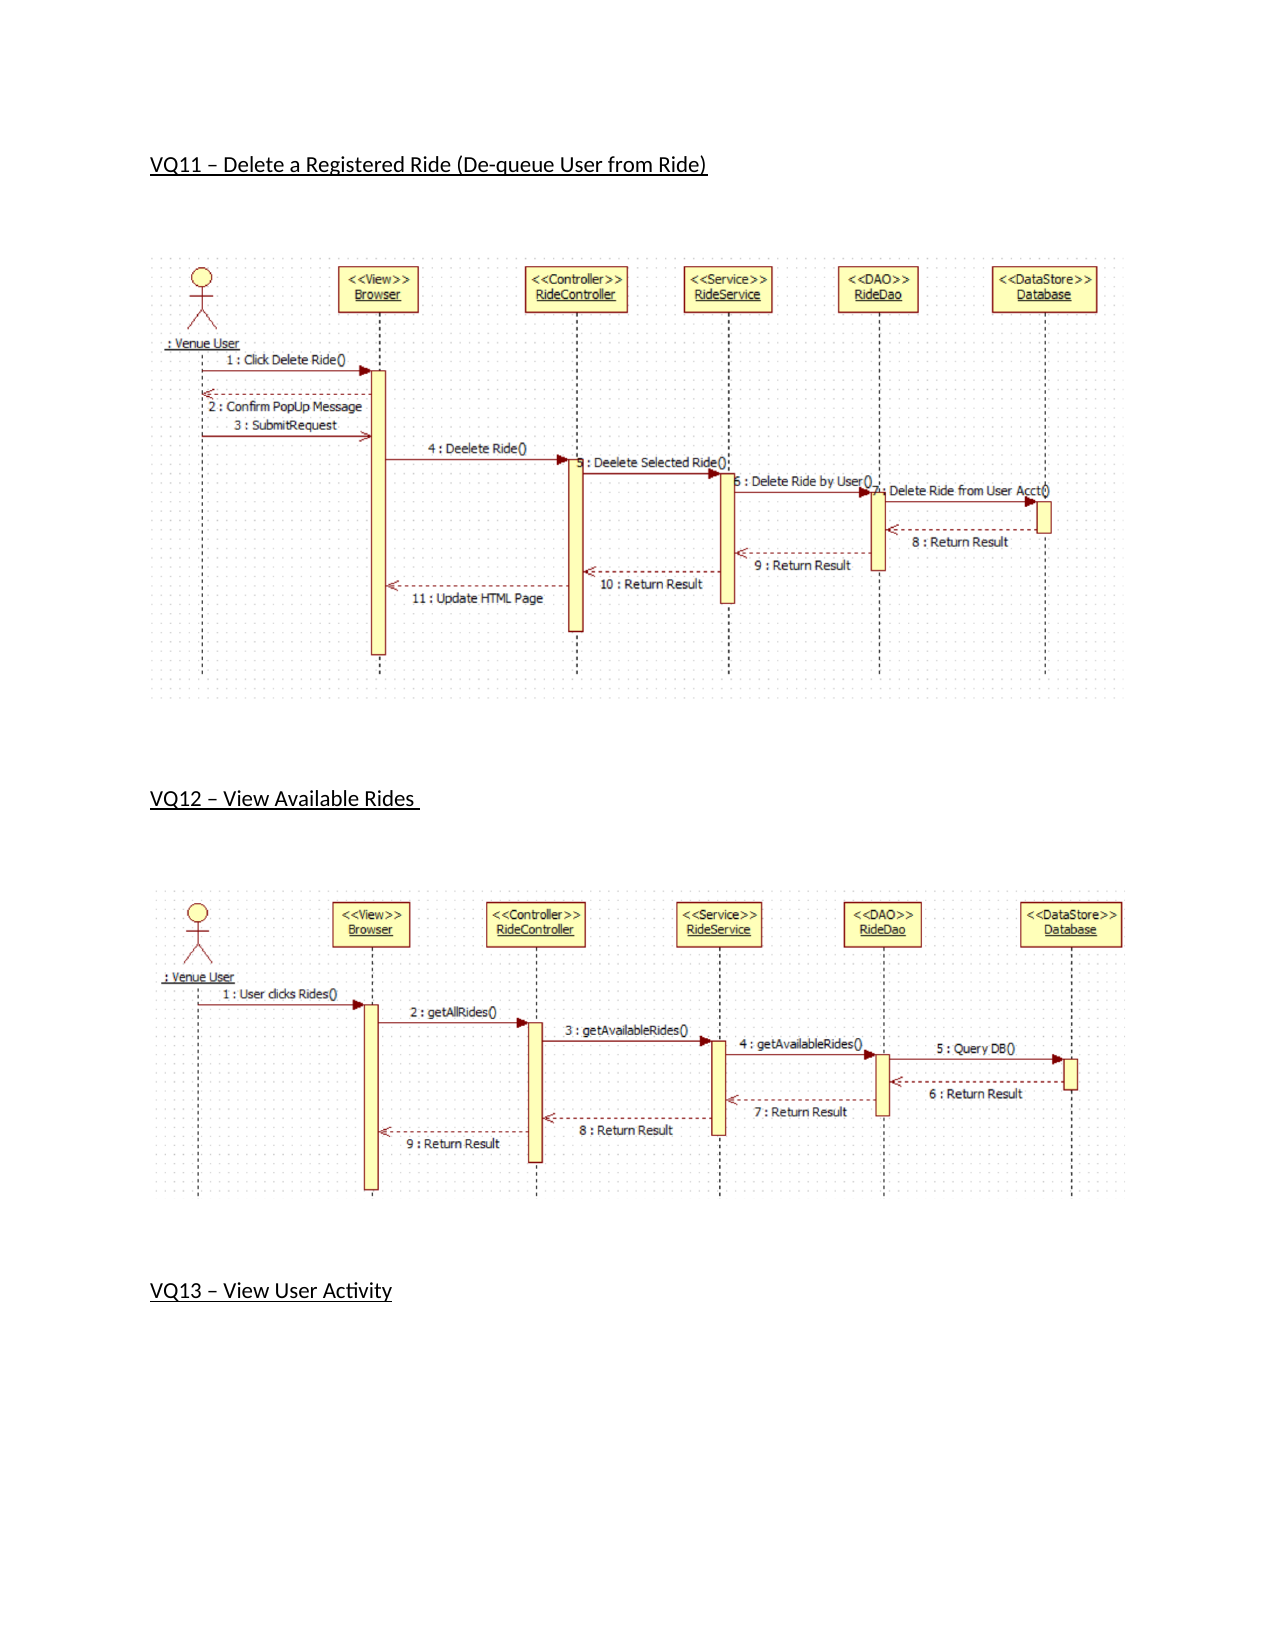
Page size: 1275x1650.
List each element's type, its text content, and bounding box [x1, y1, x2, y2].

picture [150, 256, 1124, 706]
text VQ11 – Delete a Registered Ride (De-queue User from Ride) [150, 150, 1125, 178]
text VQ12 – View Available Rides [150, 784, 1125, 812]
picture [150, 890, 1125, 1199]
text VQ13 – View User Activity [150, 1276, 1125, 1304]
